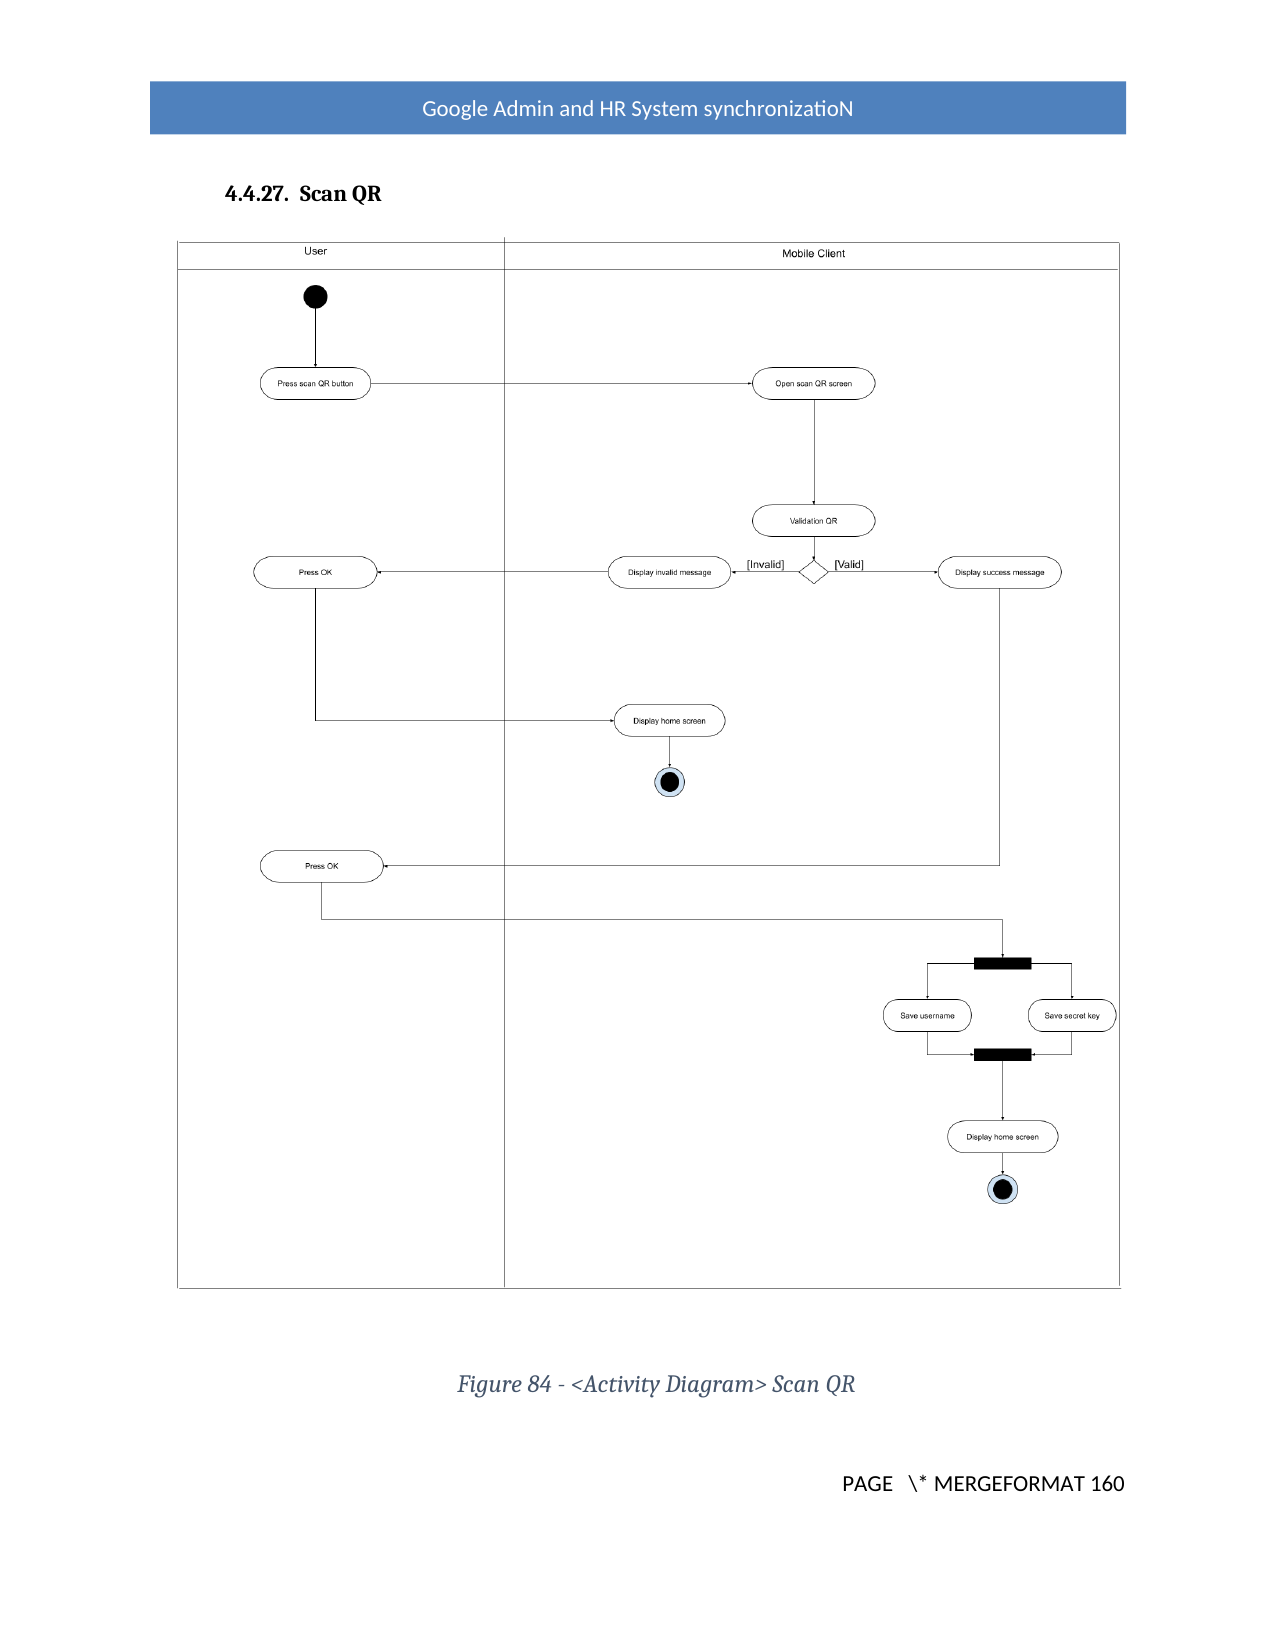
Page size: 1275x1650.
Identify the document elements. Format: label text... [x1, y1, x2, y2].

picture [150, 231, 1125, 1337]
subtitle Scan QR [225, 181, 1125, 207]
text Figure 84 - <Activity Diagram> Scan QR [187, 1370, 1125, 1399]
